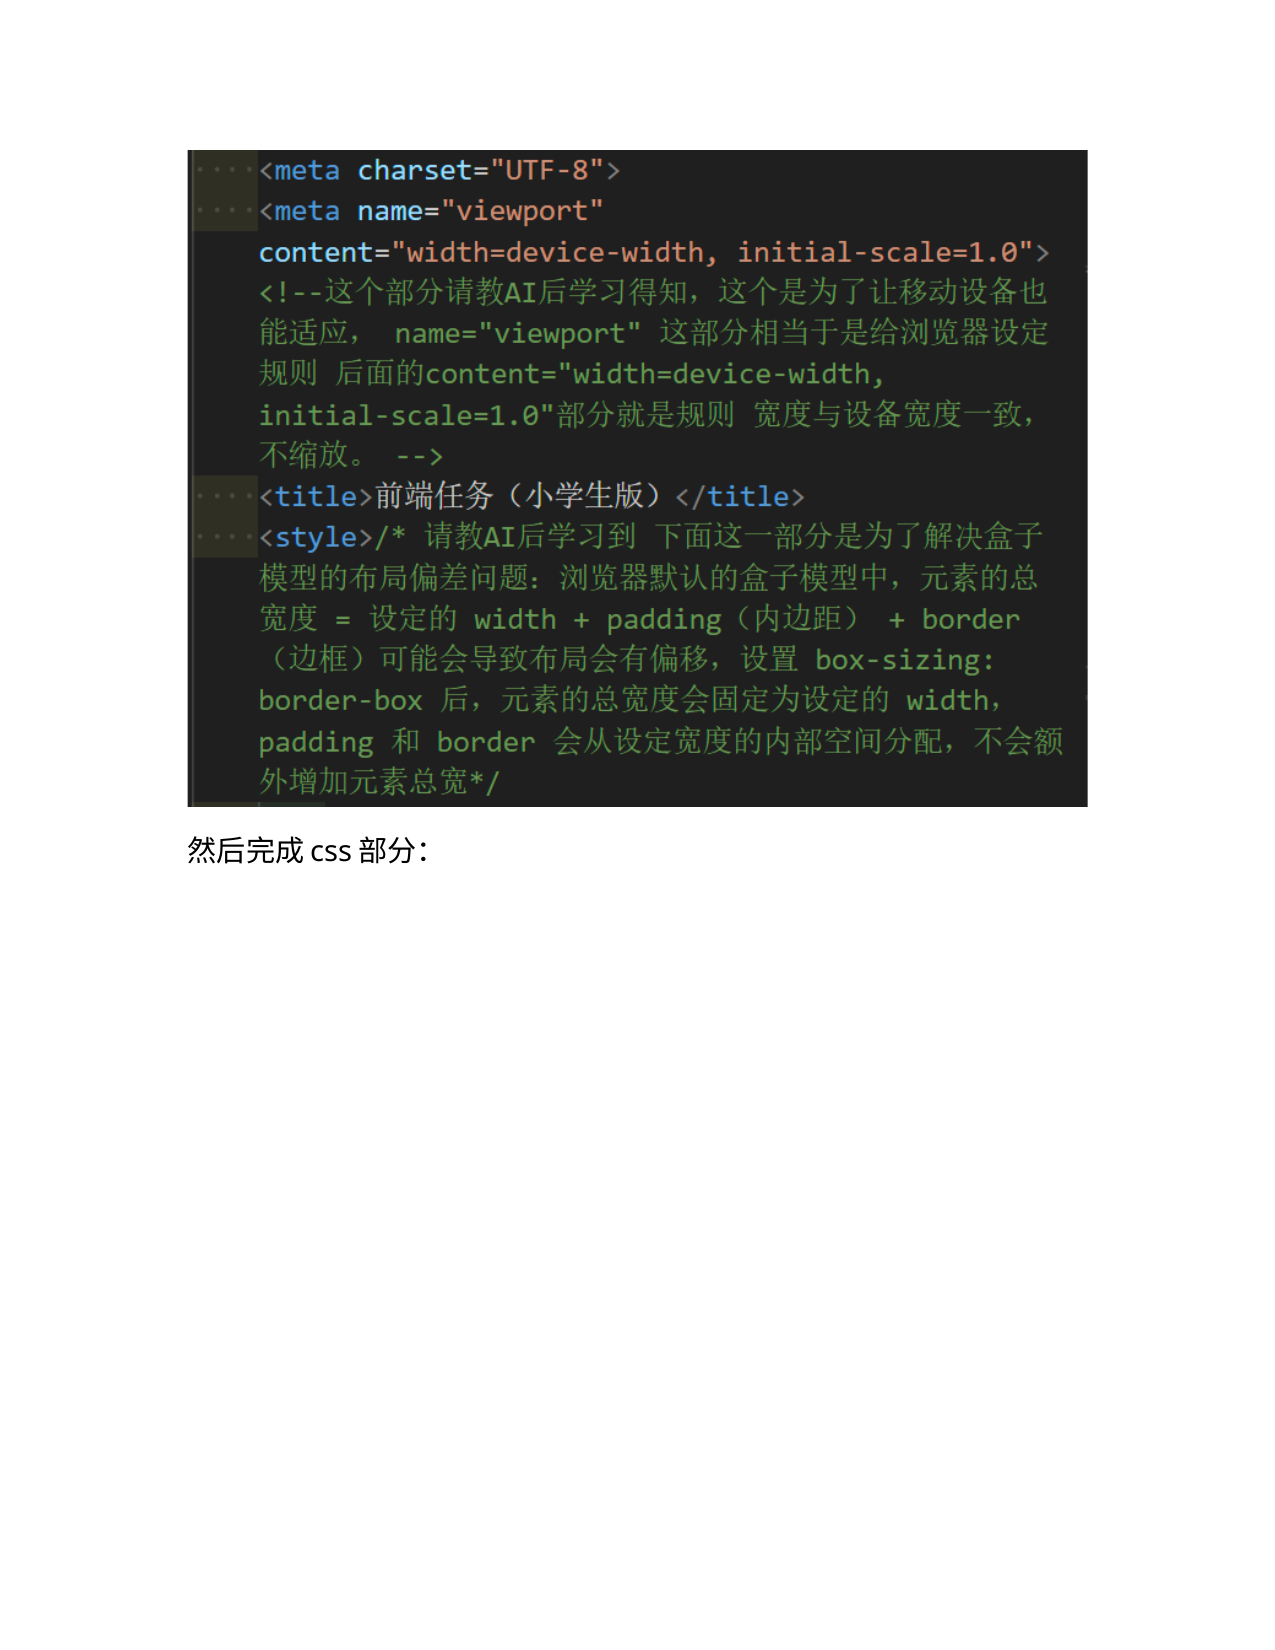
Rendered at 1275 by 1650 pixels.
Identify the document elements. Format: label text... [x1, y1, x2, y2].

picture [187, 150, 1088, 807]
text 然后完成css部分： [187, 828, 1087, 870]
